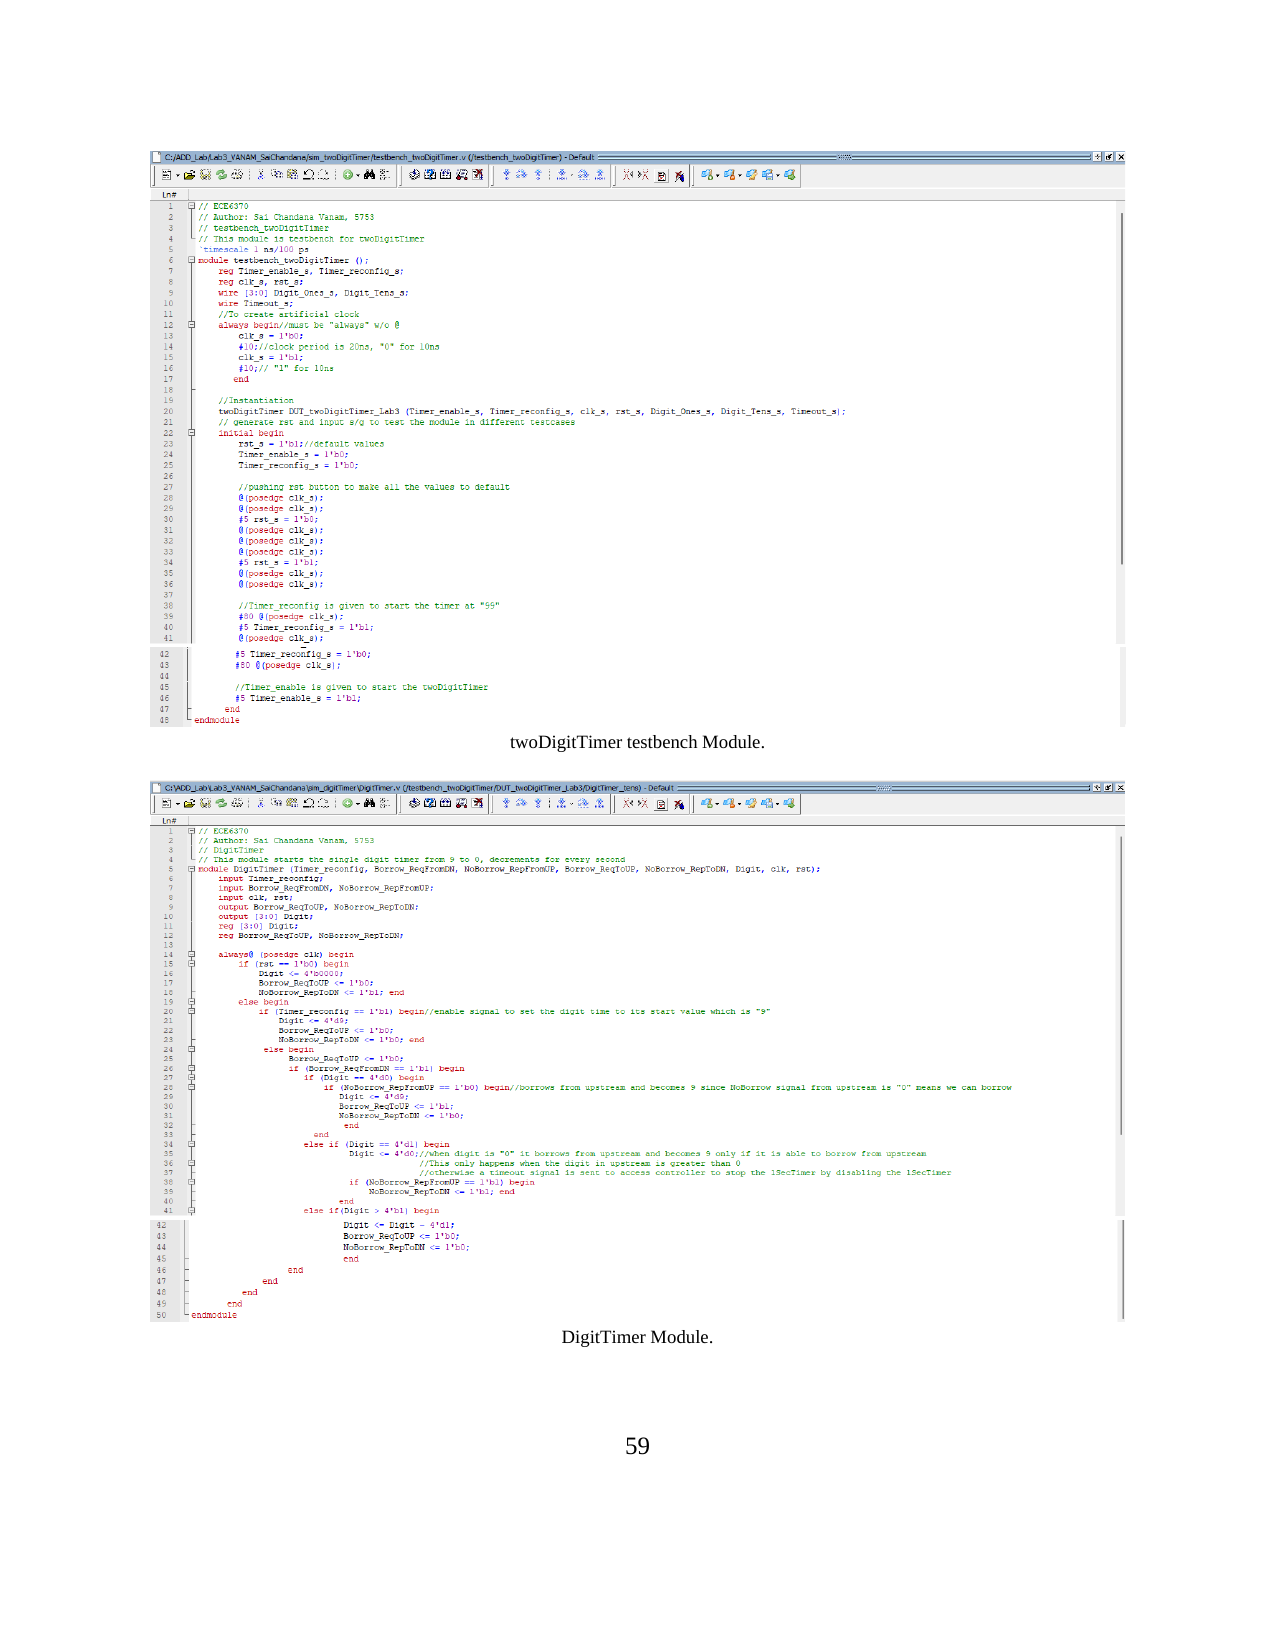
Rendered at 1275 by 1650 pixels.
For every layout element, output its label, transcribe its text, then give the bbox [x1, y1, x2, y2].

text DigitTimer Module. [150, 1326, 1125, 1348]
picture [150, 1220, 1125, 1322]
picture [150, 780, 1125, 1216]
picture [150, 150, 1125, 644]
picture [150, 647, 1125, 727]
text twoDigitTimer testbench Module. [150, 731, 1125, 752]
